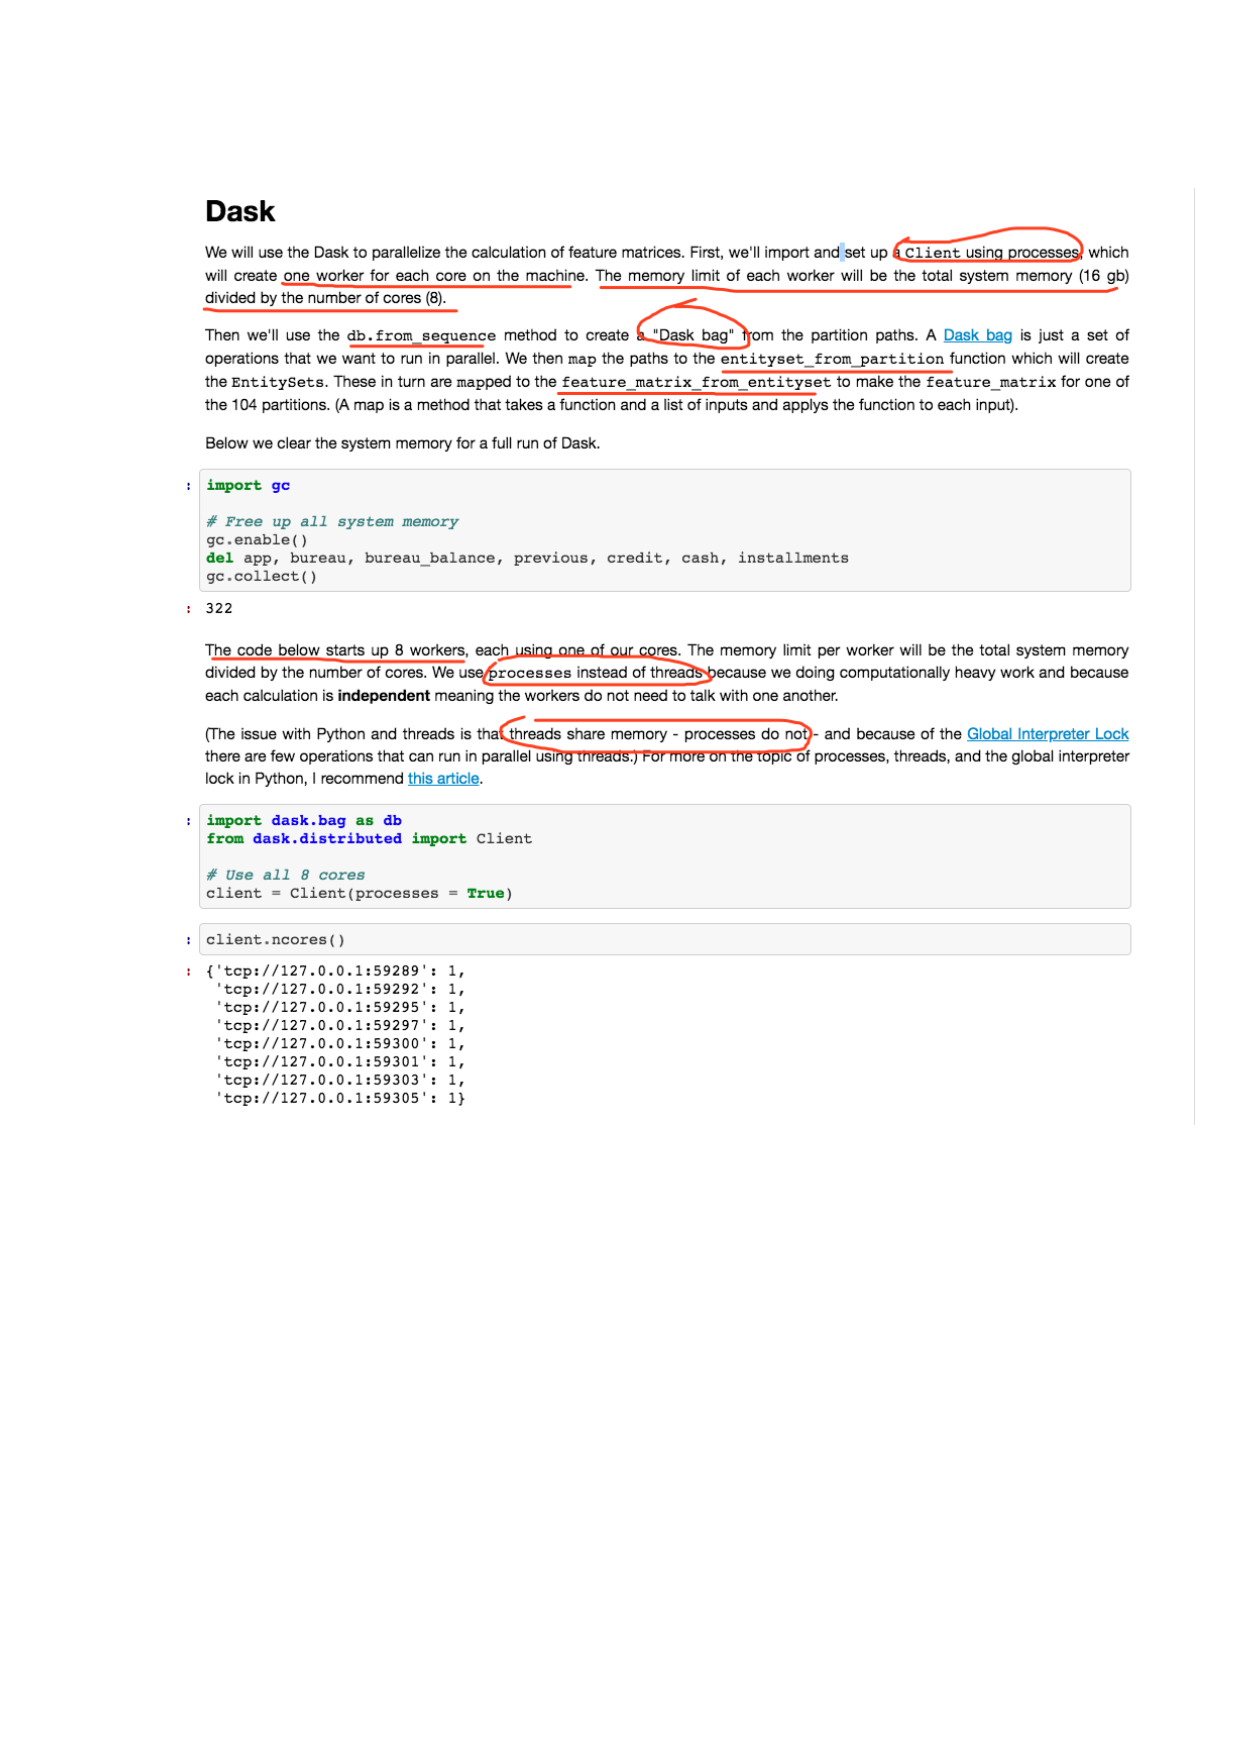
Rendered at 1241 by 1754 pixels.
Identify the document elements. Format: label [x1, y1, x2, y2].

picture [187, 188, 1197, 1125]
